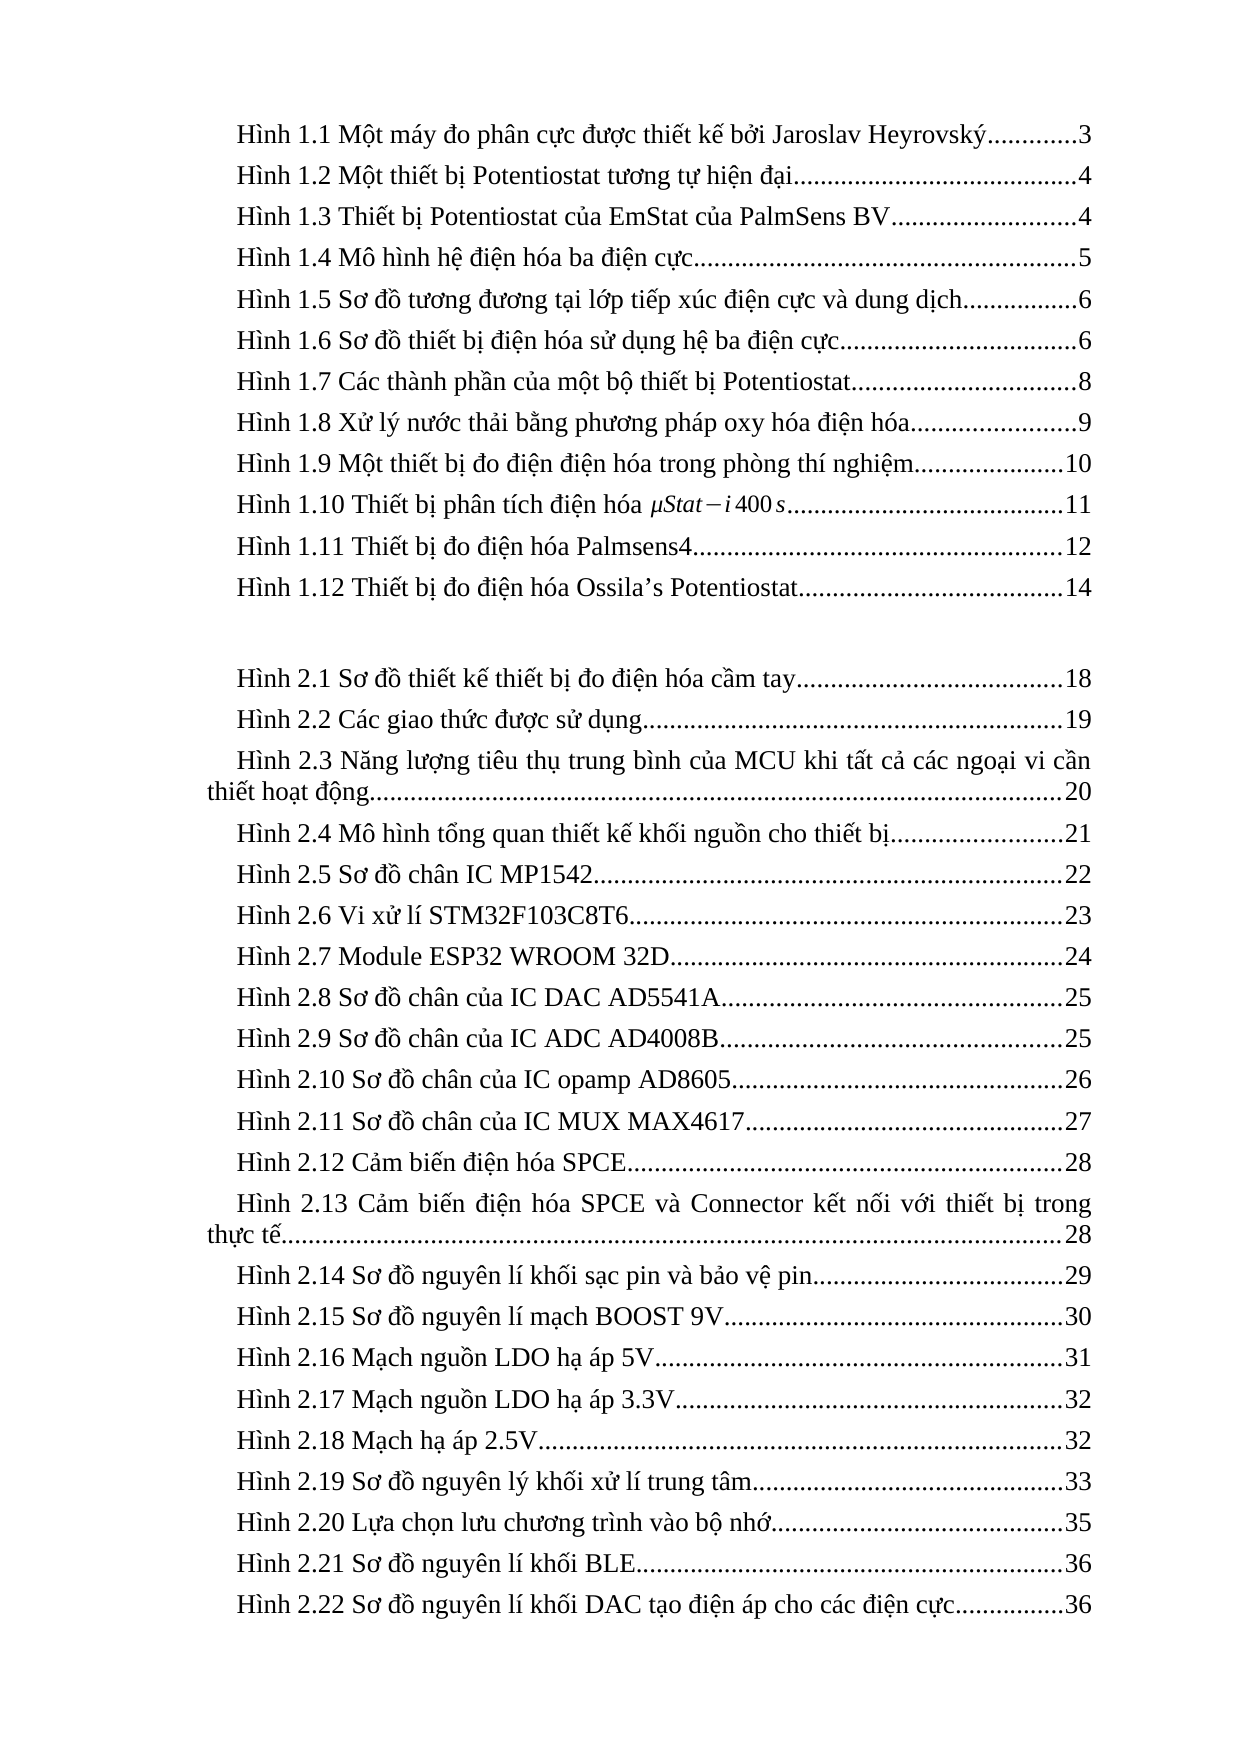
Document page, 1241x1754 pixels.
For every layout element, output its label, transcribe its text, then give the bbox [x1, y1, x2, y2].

text Hình 2.11 Sơ đồ chân của IC MUX MAX4617 27 [207, 1105, 1092, 1136]
text Hình 1.6 Sơ đồ thiết bị điện hóa sử dụng hệ ba điện cực 6 [207, 324, 1092, 355]
text Hình 2.4 Mô hình tổng quan thiết kế khối nguồn cho thiết bị 21 [207, 817, 1092, 848]
text Hình 1.3 Thiết bị Potentiostat của EmStat của PalmSens BV 4 [207, 200, 1092, 232]
text Hình 2.1 Sơ đồ thiết kế thiết bị đo điện hóa cầm tay 18 [207, 662, 1092, 693]
text Hình 1.9 Một thiết bị đo điện điện hóa trong phòng thí nghiệm 10 [207, 447, 1092, 478]
text Hình 2.17 Mạch nguồn LDO hạ áp 3.3V 32 [207, 1383, 1092, 1414]
text Hình 2.2 Các giao thức được sử dụng 19 [207, 703, 1092, 734]
text Hình 2.16 Mạch nguồn LDO hạ áp 5V 31 [207, 1342, 1092, 1373]
text Hình 2.21 Sơ đồ nguyên lí khối BLE 36 [207, 1547, 1092, 1578]
text Hình 2.15 Sơ đồ nguyên lí mạch BOOST 9V 30 [207, 1300, 1092, 1332]
text Hình 2.13 Cảm biến điện hóa SPCE và Connector kết nối với thiết bị trong thực tế 28 [207, 1187, 1092, 1249]
text Hình 2.20 Lựa chọn lưu chương trình vào bộ nhớ 35 [207, 1506, 1092, 1537]
text Hình 2.10 Sơ đồ chân của IC opamp AD8605 26 [207, 1063, 1092, 1095]
text Hình 2.3 Năng lượng tiêu thụ trung bình của MCU khi tất cả các ngoại vi cần thiết hoạt động 20 [207, 744, 1092, 807]
text Hình 2.6 Vi xử lí STM32F103C8T6 23 [207, 899, 1092, 930]
text Hình 1.11 Thiết bị đo điện hóa Palmsens4 12 [207, 529, 1092, 561]
text Hình 2.7 Module ESP32 WROOM 32D 24 [207, 940, 1092, 971]
text Hình 1.10 Thiết bị phân tích điện hóa 11 [207, 488, 1092, 519]
text Hình 2.9 Sơ đồ chân của IC ADC AD4008B 25 [207, 1022, 1092, 1053]
text Hình 1.5 Sơ đồ tương đương tại lớp tiếp xúc điện cực và dung dịch 6 [207, 283, 1092, 314]
text Hình 2.5 Sơ đồ chân IC MP1542 22 [207, 858, 1092, 889]
text Hình 1.1 Một máy đo phân cực được thiết kế bởi Jaroslav Heyrovský 3 [207, 118, 1092, 149]
text Hình 2.22 Sơ đồ nguyên lí khối DAC tạo điện áp cho các điện cực 36 [207, 1588, 1092, 1619]
text Hình 2.19 Sơ đồ nguyên lý khối xử lí trung tâm 33 [207, 1465, 1092, 1496]
text Hình 1.12 Thiết bị đo điện hóa Ossila’s Potentiostat 14 [207, 571, 1092, 602]
text Hình 2.12 Cảm biến điện hóa SPCE 28 [207, 1146, 1092, 1177]
text Hình 1.4 Mô hình hệ điện hóa ba điện cực 5 [207, 242, 1092, 273]
text Hình 2.8 Sơ đồ chân của IC DAC AD5541A 25 [207, 981, 1092, 1012]
text Hình 2.18 Mạch hạ áp 2.5V 32 [207, 1424, 1092, 1455]
text Hình 1.8 Xử lý nước thải bằng phương pháp oxy hóa điện hóa 9 [207, 406, 1092, 437]
text Hình 1.7 Các thành phần của một bộ thiết bị Potentiostat 8 [207, 365, 1092, 396]
text Hình 2.14 Sơ đồ nguyên lí khối sạc pin và bảo vệ pin 29 [207, 1259, 1092, 1290]
text Hình 1.2 Một thiết bị Potentiostat tương tự hiện đại 4 [207, 159, 1092, 190]
